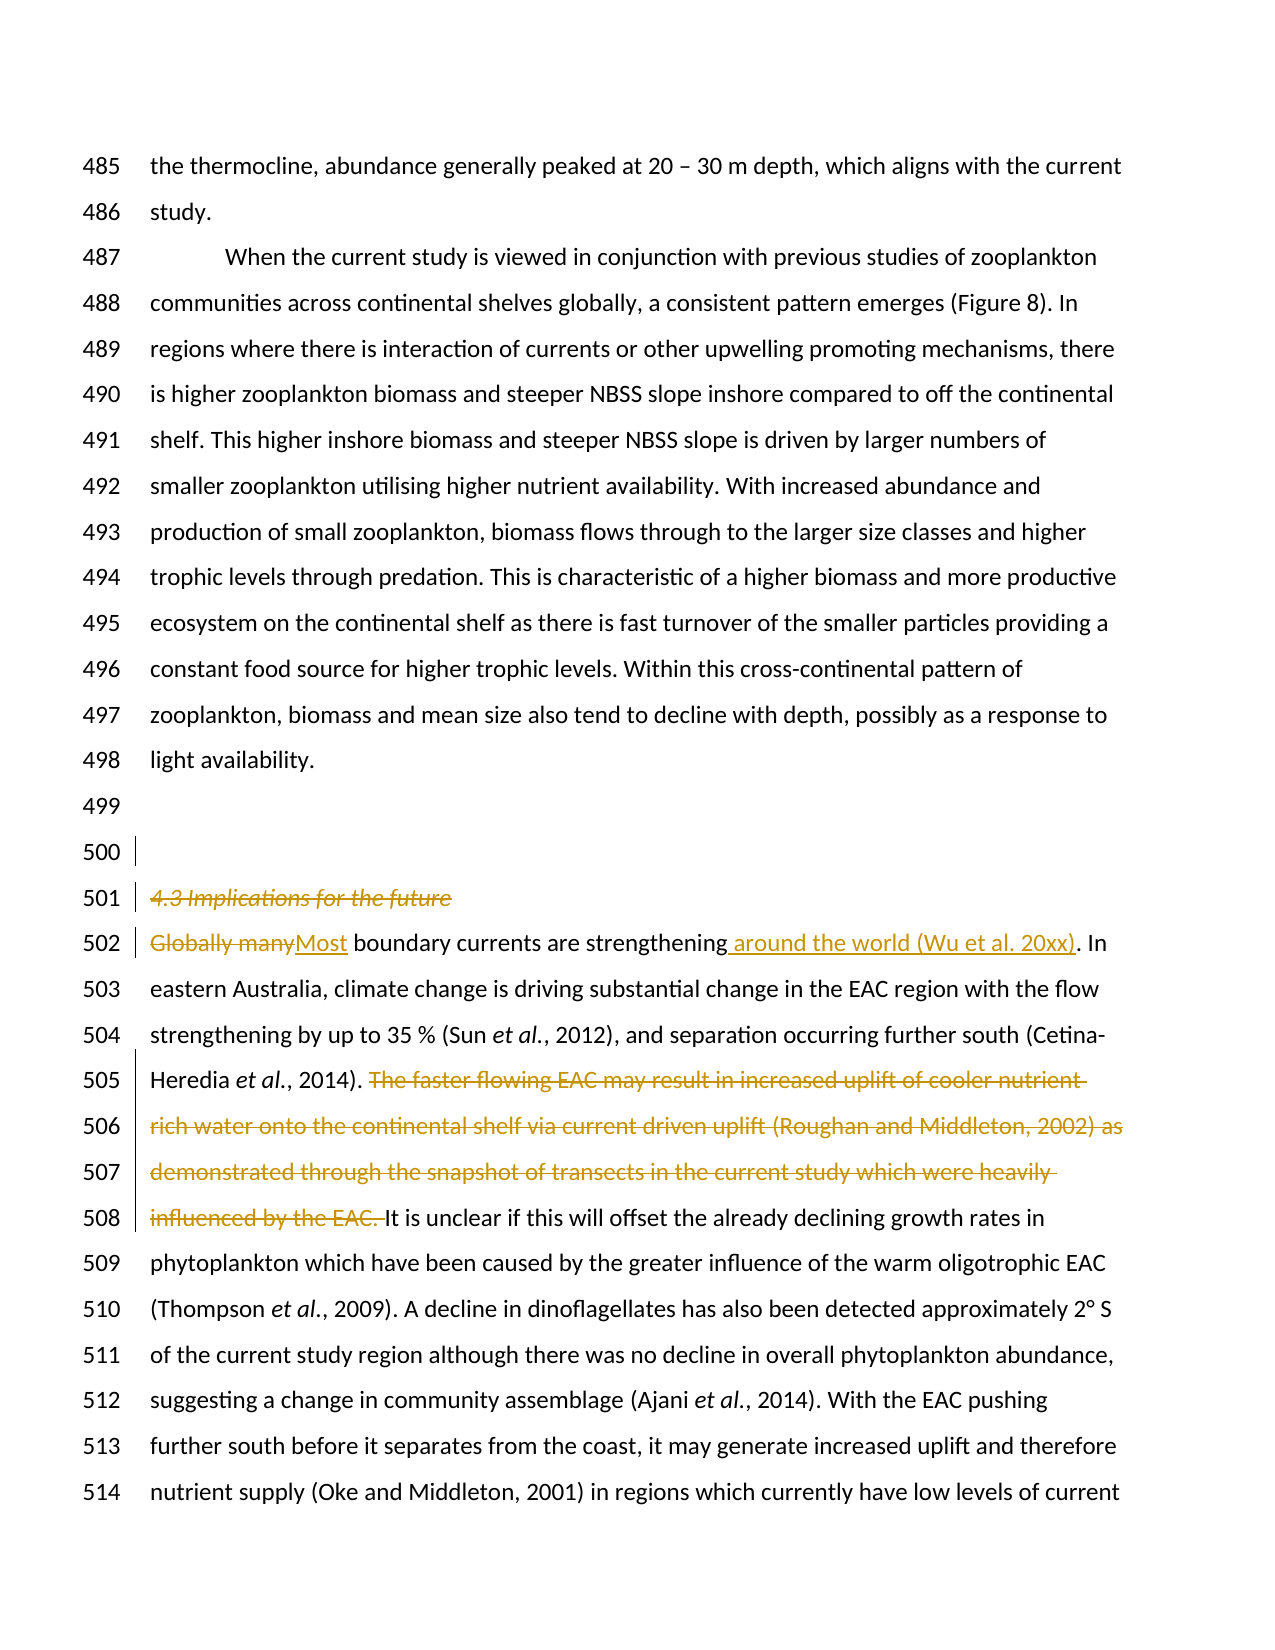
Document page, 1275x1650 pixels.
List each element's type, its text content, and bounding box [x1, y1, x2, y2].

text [150, 150, 1125, 226]
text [150, 927, 1125, 1507]
text When the current study is viewed in conjunction with previous studies of zooplankton communities across continental shelves globally, a consistent pattern emerges (Figure 8). In regions where there is interaction of currents or other upwelling promoting mechanisms, there is higher zooplankton biomass and steeper NBSS slope inshore compared to off the continental shelf. This higher inshore biomass and steeper NBSS slope is driven by larger numbers of smaller zooplankton utilising higher nutrient availability. With increased abundance and production of small zooplankton, biomass flows through to the larger size classes and higher trophic levels through predation. This is characteristic of a higher biomass and more productive ecosystem on the continental shelf as there is fast turnover of the smaller particles providing a constant food source for higher trophic levels. Within this cross-continental pattern of zooplankton, biomass and mean size also tend to decline with depth, possibly as a response to light availability. [150, 241, 1125, 775]
